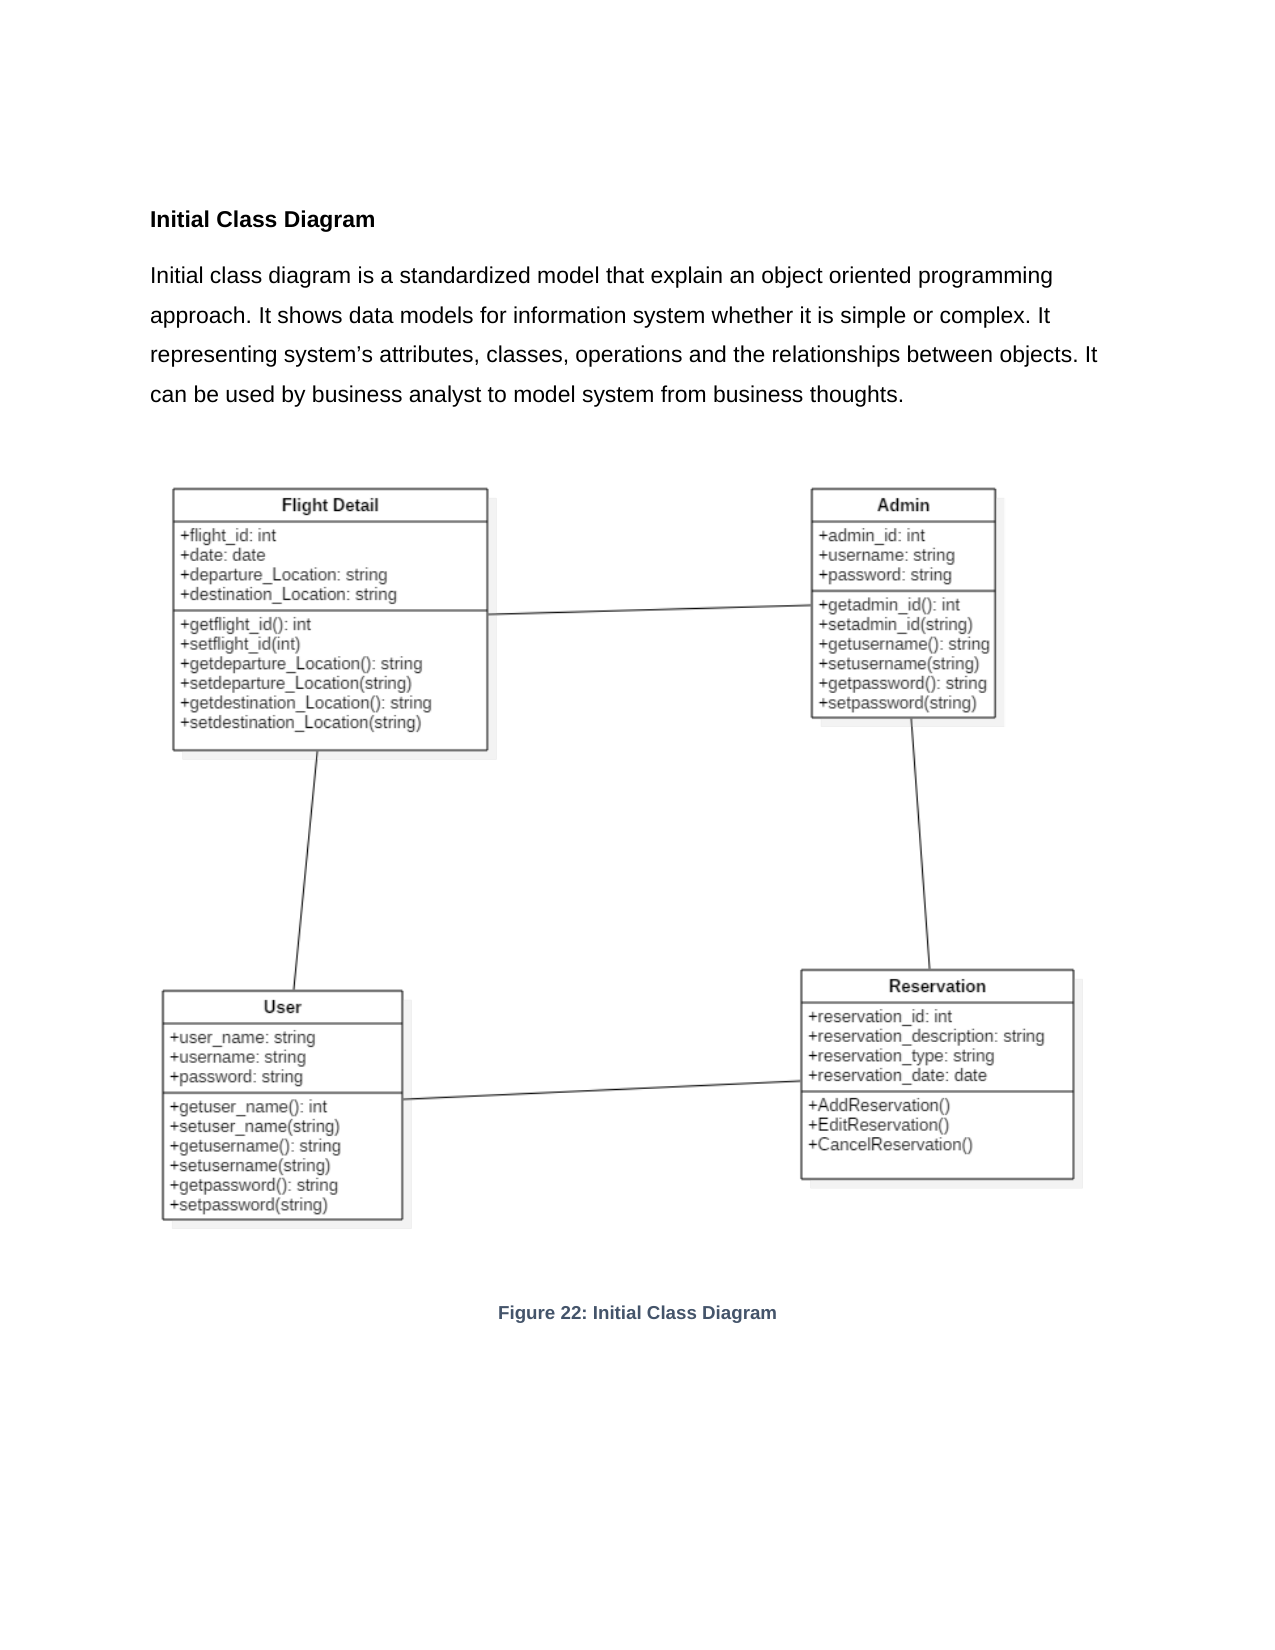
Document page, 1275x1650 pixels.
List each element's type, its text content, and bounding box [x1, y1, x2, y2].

picture [150, 476, 1125, 1272]
text Initial class diagram is a standardized model that explain an object oriented programming approach. It shows data models for information system whether it is simple or complex. It representing system’s attributes, classes, operations and the relationships between objects. It can be used by business analyst to model system from business thoughts. [150, 262, 1125, 407]
text Figure 22: Initial Class Diagram [150, 1301, 1125, 1323]
text Initial Class Diagram [150, 206, 1125, 232]
